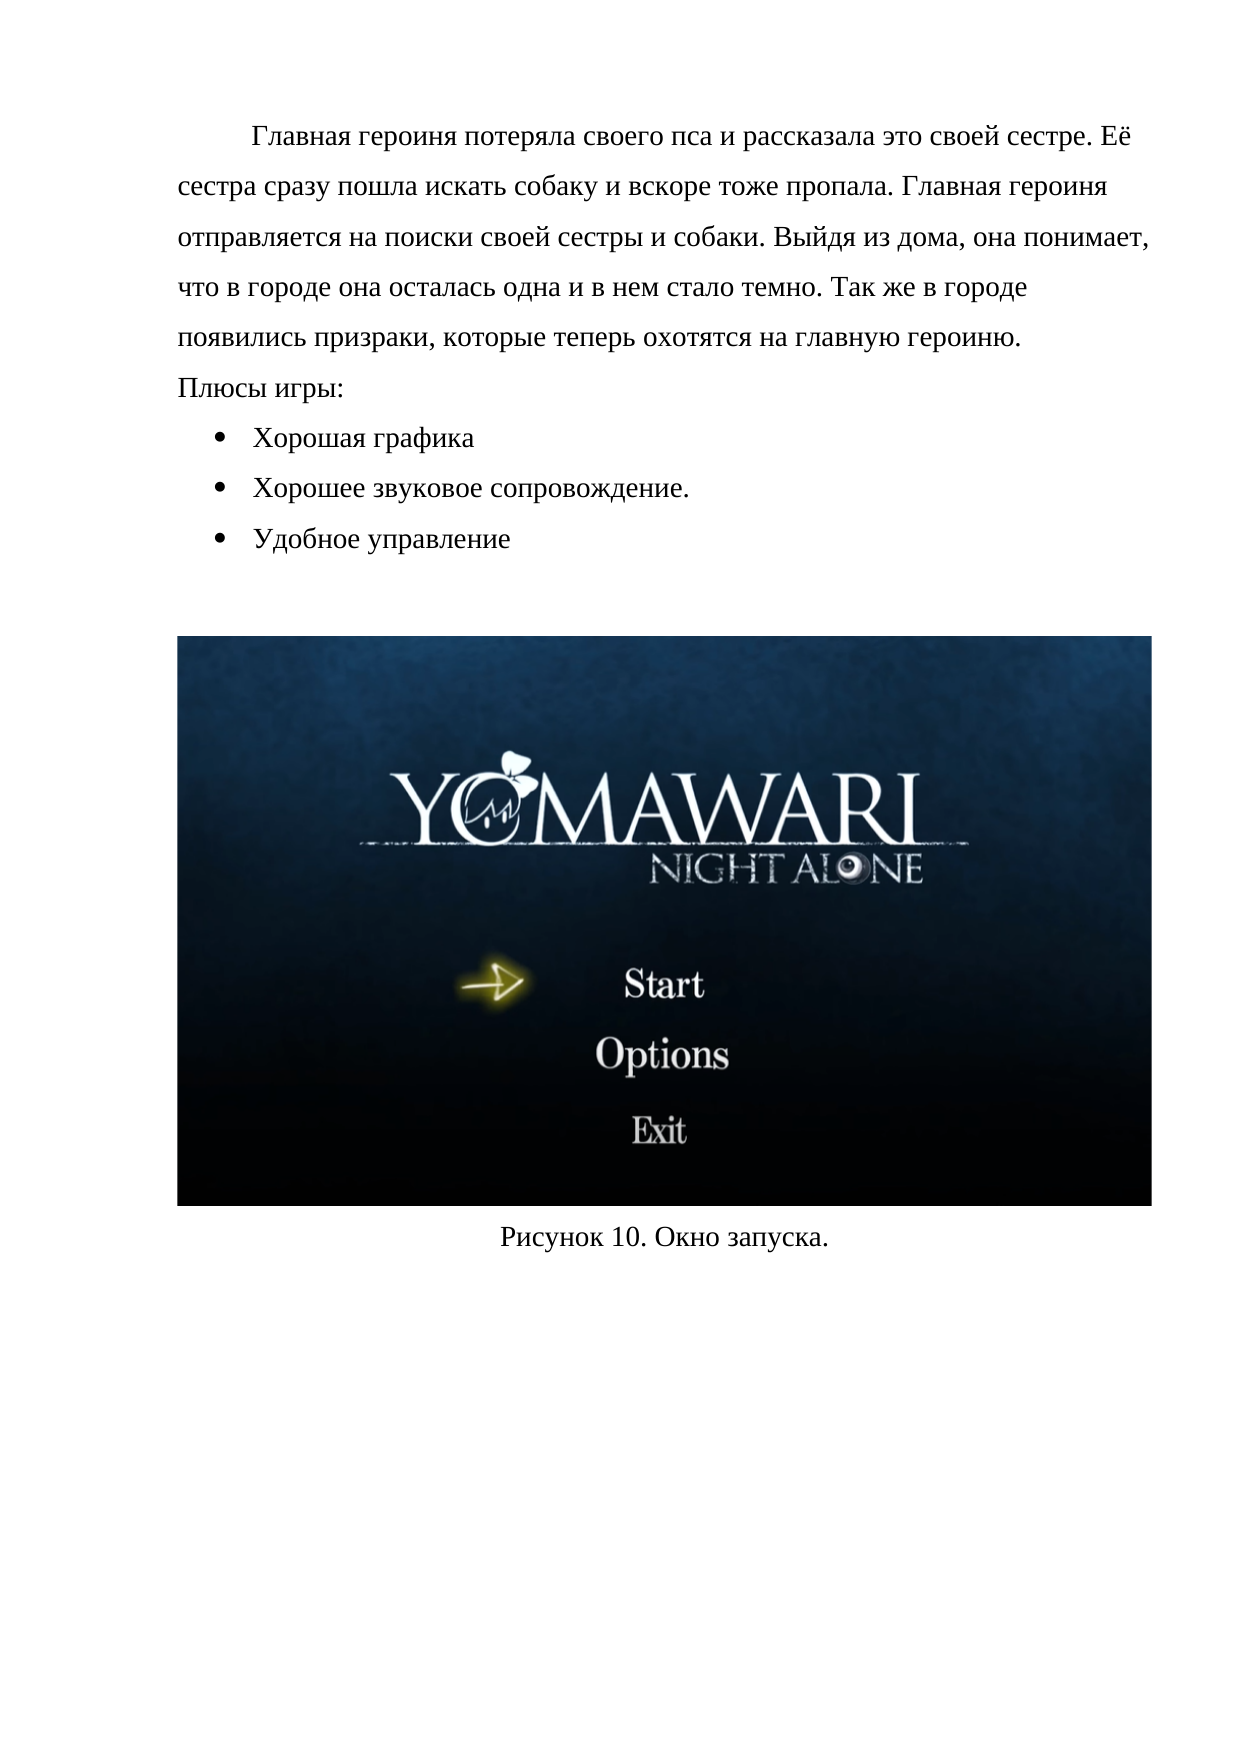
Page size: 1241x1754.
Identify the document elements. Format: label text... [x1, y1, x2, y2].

text Рисунок 10. Окно запуска. [177, 1219, 1152, 1253]
list Хорошее звуковое сопровождение. [215, 470, 1152, 504]
text Главная героиня потеряла своего пса и рассказала это своей сестре. Её сестра сразу пошла искать собаку и вскоре тоже пропала. Главная героиня отправляется на поиски своей сестры и собаки. Выйдя из дома, она понимает, что в городе она осталась одна и в нем стало темно. Так же в городе появились призраки, которые теперь охотятся на главную героиню. [177, 118, 1152, 353]
picture [177, 636, 1152, 1206]
text Плюсы игры: [177, 370, 1152, 403]
list Удобное управление [215, 521, 1152, 554]
list Хорошая графика [215, 420, 1152, 454]
